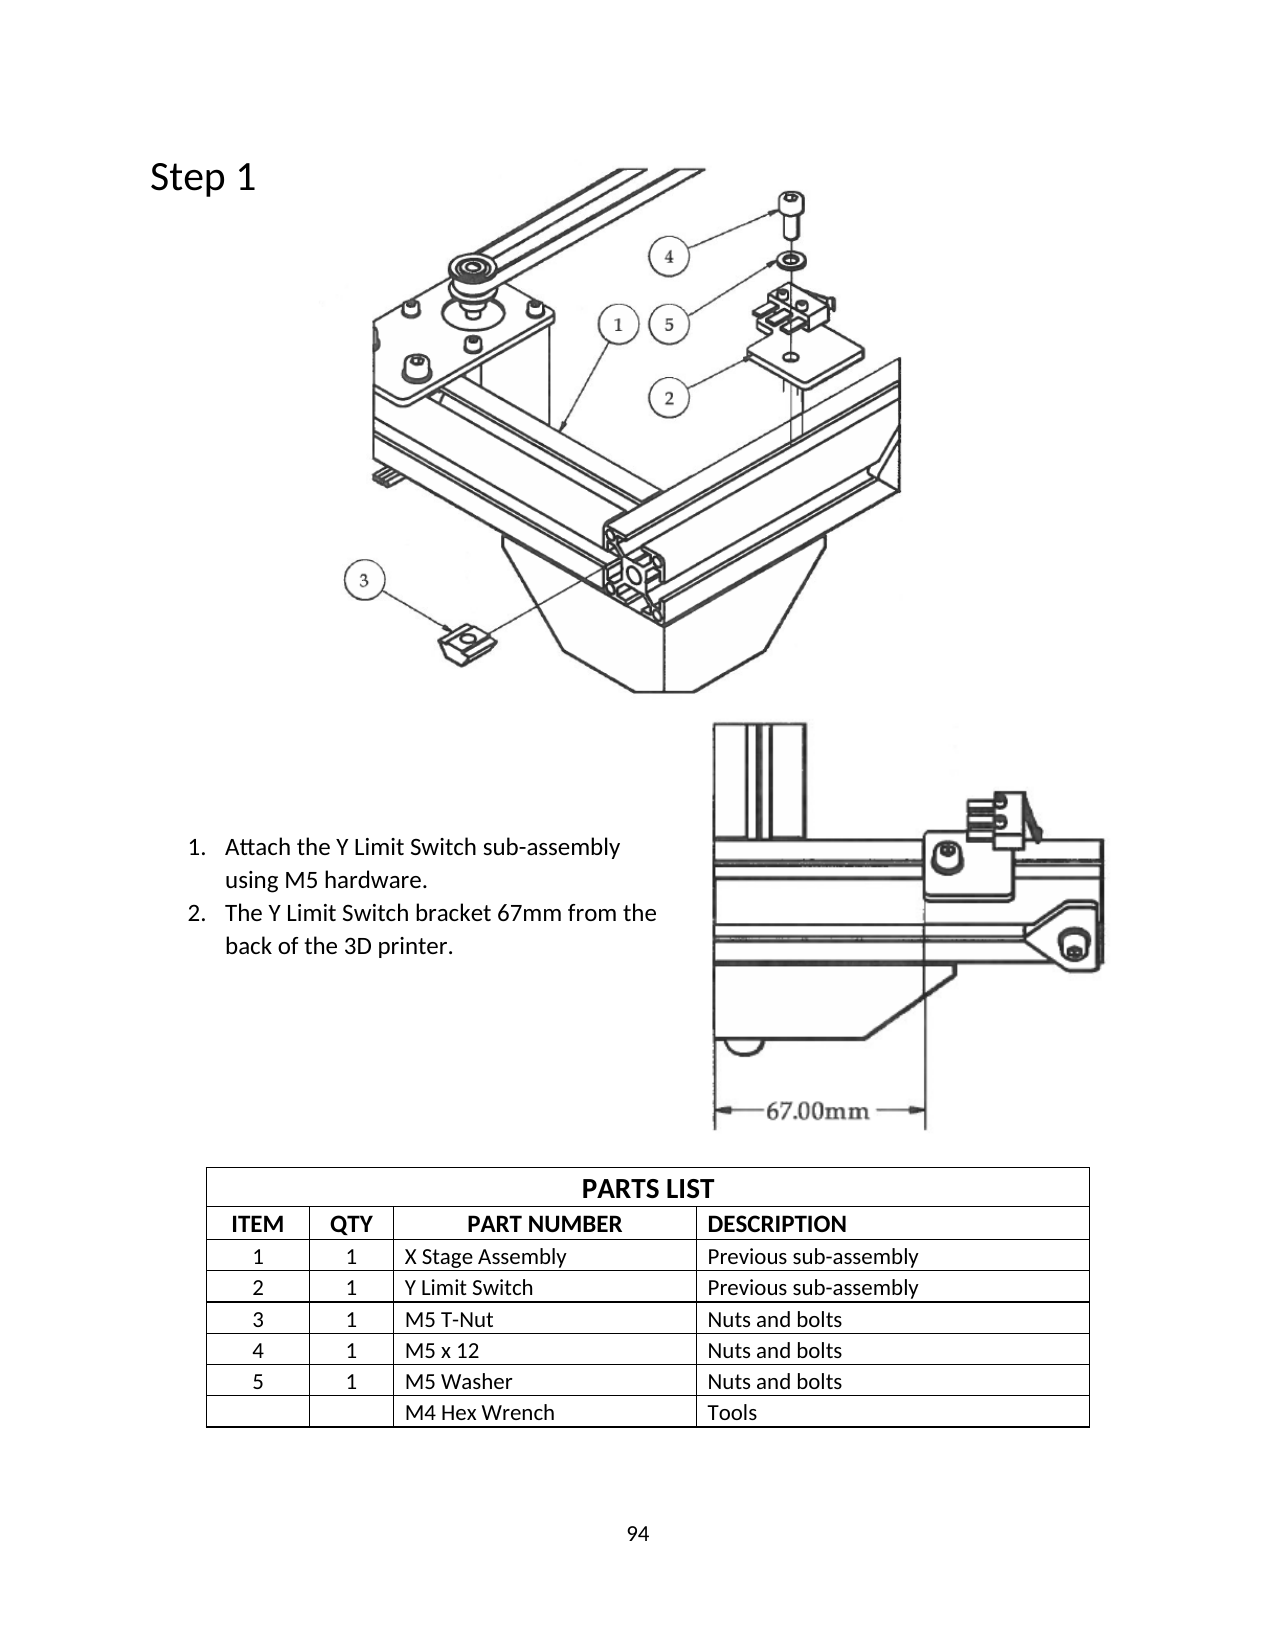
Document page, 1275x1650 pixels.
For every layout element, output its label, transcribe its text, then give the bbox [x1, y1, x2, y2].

table_cell 1 [310, 1240, 393, 1270]
table_cell 3 [207, 1303, 309, 1333]
table_cell M5 Washer [394, 1365, 696, 1395]
table_cell [207, 1396, 309, 1426]
table_cell ITEM [207, 1207, 309, 1239]
table_cell X Stage Assembly [394, 1240, 696, 1270]
table_cell Nuts and bolts [697, 1303, 1089, 1333]
table_cell M4 Hex Wrench [394, 1396, 696, 1426]
table_cell Nuts and bolts [697, 1334, 1089, 1364]
table_cell Y Limit Switch [394, 1271, 696, 1301]
table_cell 5 [207, 1365, 309, 1395]
table_cell PART NUMBER [394, 1207, 696, 1239]
table_cell Nuts and bolts [697, 1365, 1089, 1395]
table_header PARTS LIST [207, 1168, 1089, 1206]
table_cell M5 T-Nut [394, 1303, 696, 1333]
table_cell 2 [207, 1271, 309, 1301]
table_cell 4 [207, 1334, 309, 1364]
table_cell 1 [310, 1271, 393, 1301]
table_cell Previous sub-assembly [697, 1271, 1089, 1301]
table_cell 1 [310, 1303, 393, 1333]
table_cell Tools [697, 1396, 1089, 1426]
table_cell Previous sub-assembly [697, 1240, 1089, 1270]
list The Y Limit Switch bracket 67mm from the back of the 3D printer. [187, 897, 666, 961]
table_cell QTY [310, 1207, 393, 1239]
table_cell DESCRIPTION [697, 1207, 1089, 1239]
table_cell [310, 1396, 393, 1426]
table_cell 1 [310, 1334, 393, 1364]
list Attach the Y Limit Switch sub-assembly using M5 hardware. [187, 831, 666, 895]
picture [318, 201, 1125, 1162]
table_cell 1 [207, 1240, 309, 1270]
table_cell 1 [310, 1365, 393, 1395]
text Step 1 [150, 150, 1125, 201]
table_cell M5 x 12 [394, 1334, 696, 1364]
